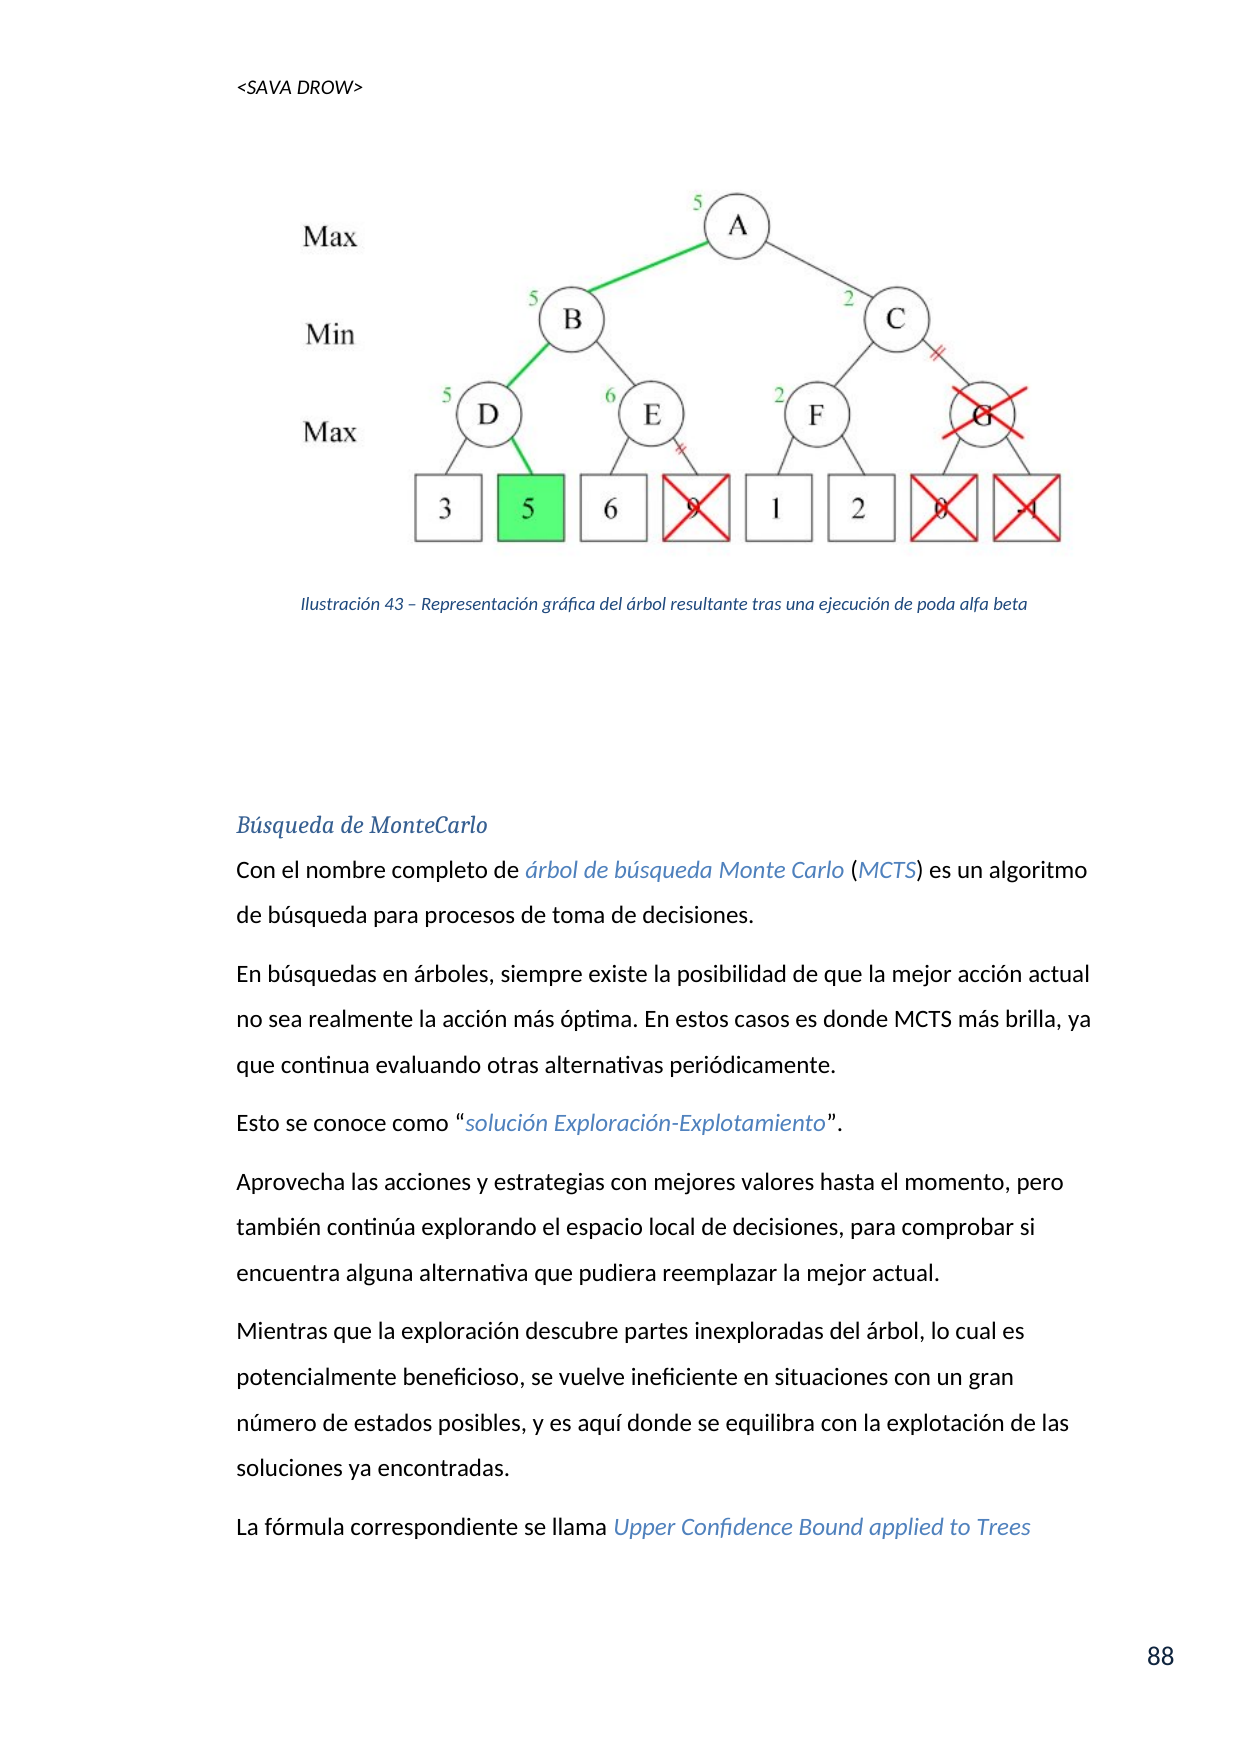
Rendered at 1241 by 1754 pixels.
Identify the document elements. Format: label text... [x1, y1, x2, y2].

subtitle Búsqueda de MonteCarlo [236, 811, 1092, 839]
text La fórmula correspondiente se llama Upper Confidence Bound applied to Trees [236, 1511, 1092, 1541]
text Mientras que la exploración descubre partes inexploradas del árbol, lo cual es potencialmente beneficioso, se vuelve ineficiente en situaciones con un gran número de estados posibles, y es aquí donde se equilibra con la explotación de las soluciones ya encontradas. [236, 1315, 1092, 1483]
text Con el nombre completo de árbol de búsqueda Monte Carlo (MCTS) es un algoritmo de búsqueda para procesos de toma de decisiones. [236, 854, 1092, 930]
text En búsquedas en árboles, siempre existe la posibilidad de que la mejor acción actual no sea realmente la acción más óptima. En estos casos es donde MCTS más brilla, ya que continua evaluando otras alternativas periódicamente. [236, 958, 1092, 1080]
text Esto se conoce como “solución Exploración-Explotamiento”. [236, 1107, 1092, 1138]
picture [236, 147, 1093, 565]
text Aprovecha las acciones y estrategias con mejores valores hasta el momento, pero también continúa explorando el espacio local de decisiones, para comprobar si encuentra alguna alternativa que pudiera reemplazar la mejor actual. [236, 1166, 1092, 1288]
